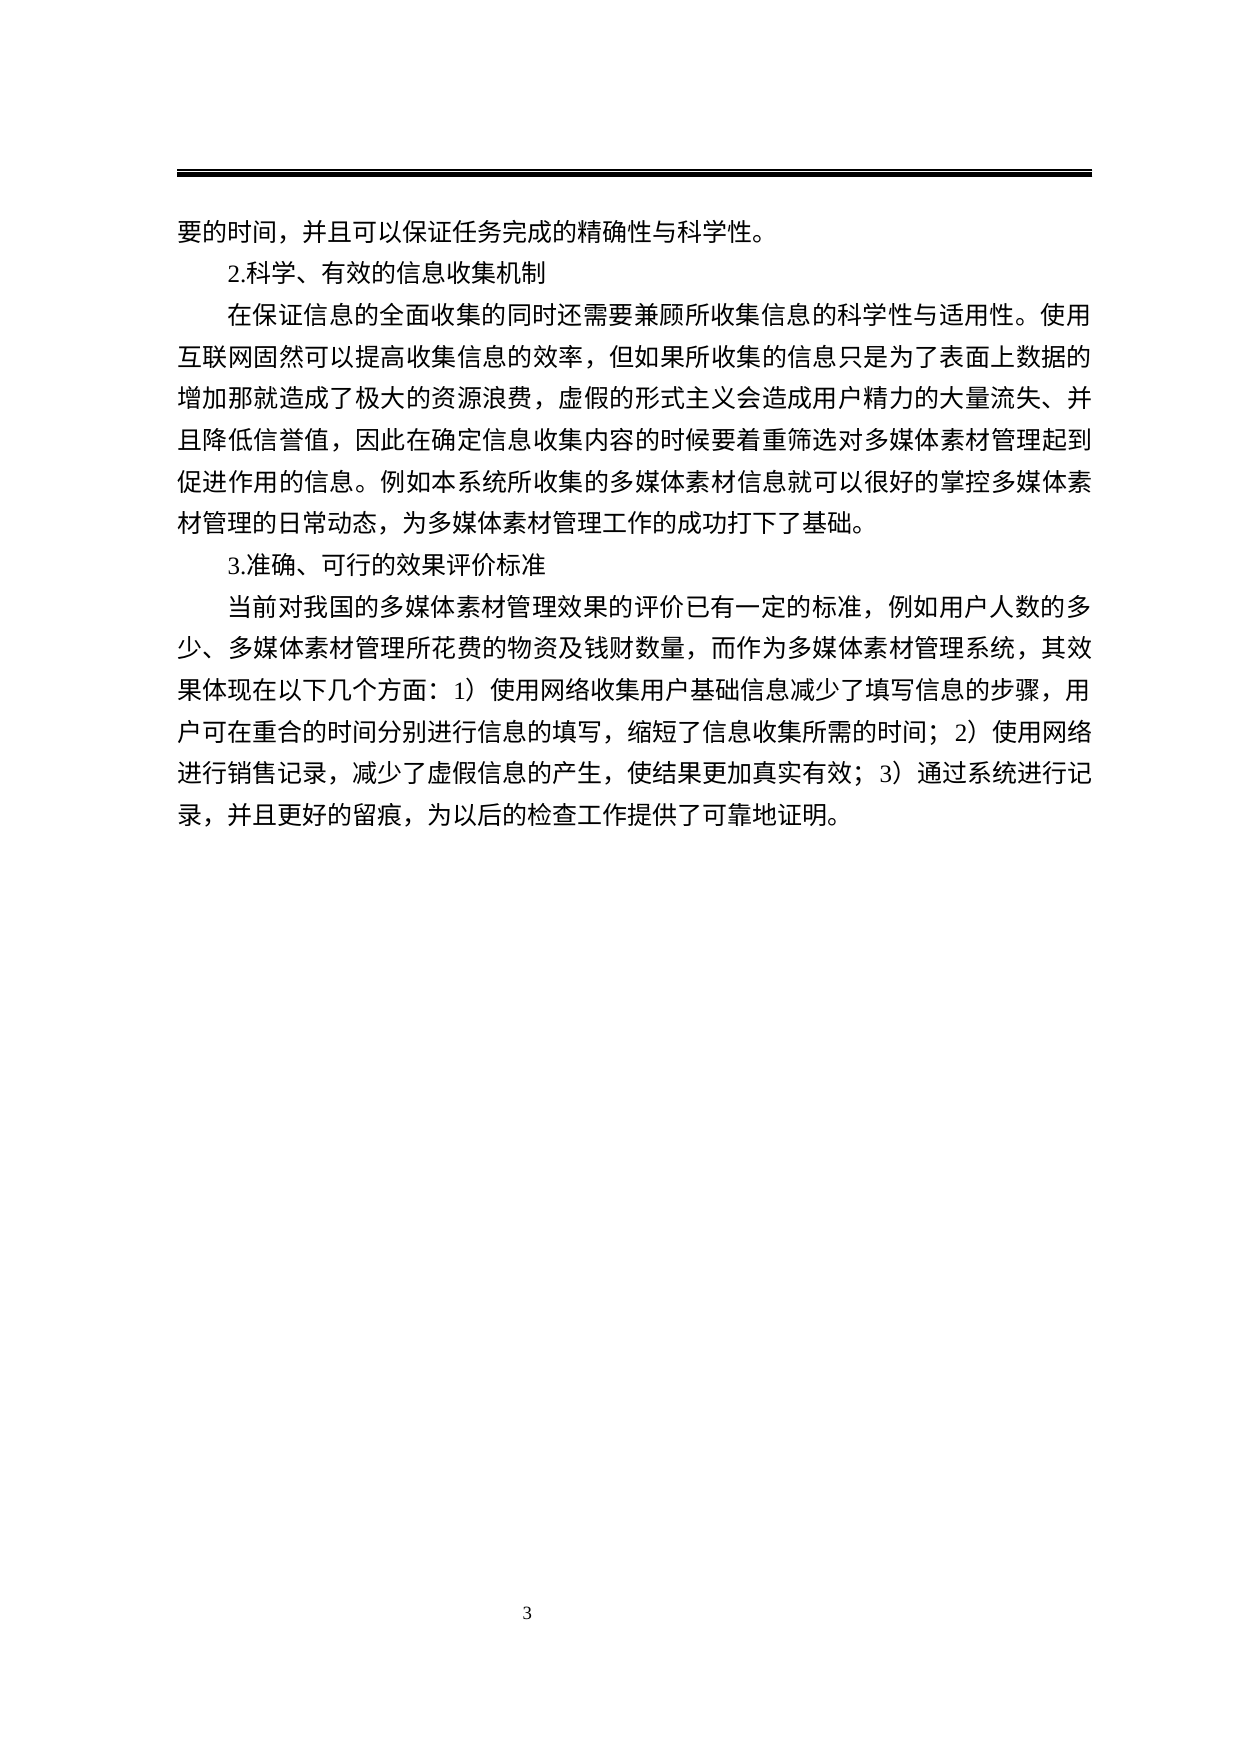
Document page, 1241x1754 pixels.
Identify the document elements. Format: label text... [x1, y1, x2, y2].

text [177, 207, 1092, 248]
text 当前对我国的多媒体素材管理效果的评价已有一定的标准，例如用户人数的多少、多媒体素材管理所花费的物资及钱财数量，而作为多媒体素材管理系统，其效果体现在以下几个方面：1）使用网络收集用户基础信息减少了填写信息的步骤，用户可在重合的时间分别进行信息的填写，缩短了信息收集所需的时间；2）使用网络进行销售记录，减少了虚假信息的产生，使结果更加真实有效；3）通过系统进行记录，并且更好的留痕，为以后的检查工作提供了可靠地证明。 [177, 582, 1092, 832]
list 科学、有效的信息收集机制 [177, 248, 1092, 290]
list 准确、可行的效果评价标准 [177, 540, 1092, 582]
text 在保证信息的全面收集的同时还需要兼顾所收集信息的科学性与适用性。使用互联网固然可以提高收集信息的效率，但如果所收集的信息只是为了表面上数据的增加那就造成了极大的资源浪费，虚假的形式主义会造成用户精力的大量流失、并且降低信誉值，因此在确定信息收集内容的时候要着重筛选对多媒体素材管理起到促进作用的信息。例如本系统所收集的多媒体素材信息就可以很好的掌控多媒体素材管理的日常动态，为多媒体素材管理工作的成功打下了基础。 [177, 290, 1092, 540]
